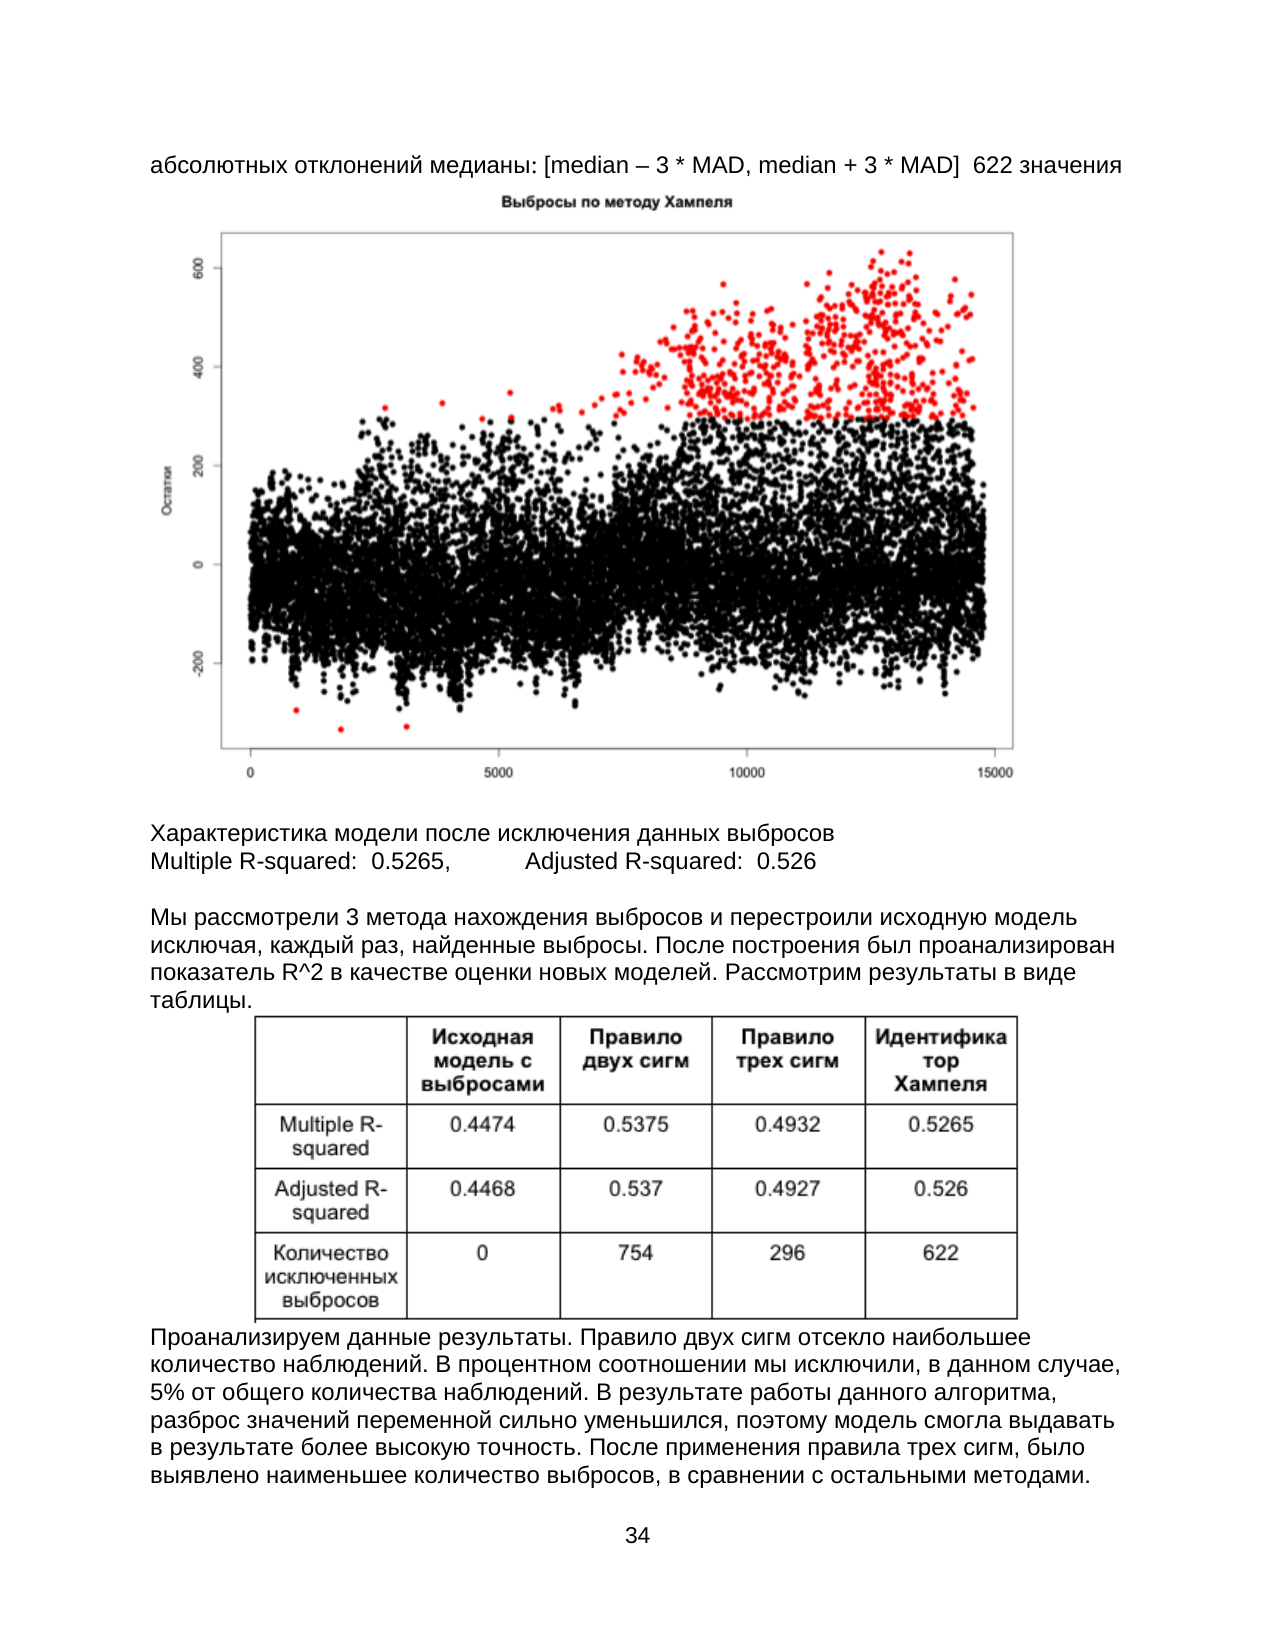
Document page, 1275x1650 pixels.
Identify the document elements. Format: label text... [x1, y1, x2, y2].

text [150, 1323, 1125, 1488]
picture [150, 178, 1055, 791]
text Multiple R-squared: 0.5265, Adjusted R-squared: 0.526 [150, 847, 1125, 874]
text Мы рассмотрели 3 метода нахождения выбросов и перестроили исходную модель исключая, каждый раз, найденные выбросы. После построения был проанализирован показатель R^2 в качестве оценки новых моделей. Рассмотрим результаты в виде таблицы. [150, 903, 1125, 1013]
text Характеристика модели после исключения данных выбросов [150, 819, 1125, 847]
picture [250, 1013, 1025, 1323]
